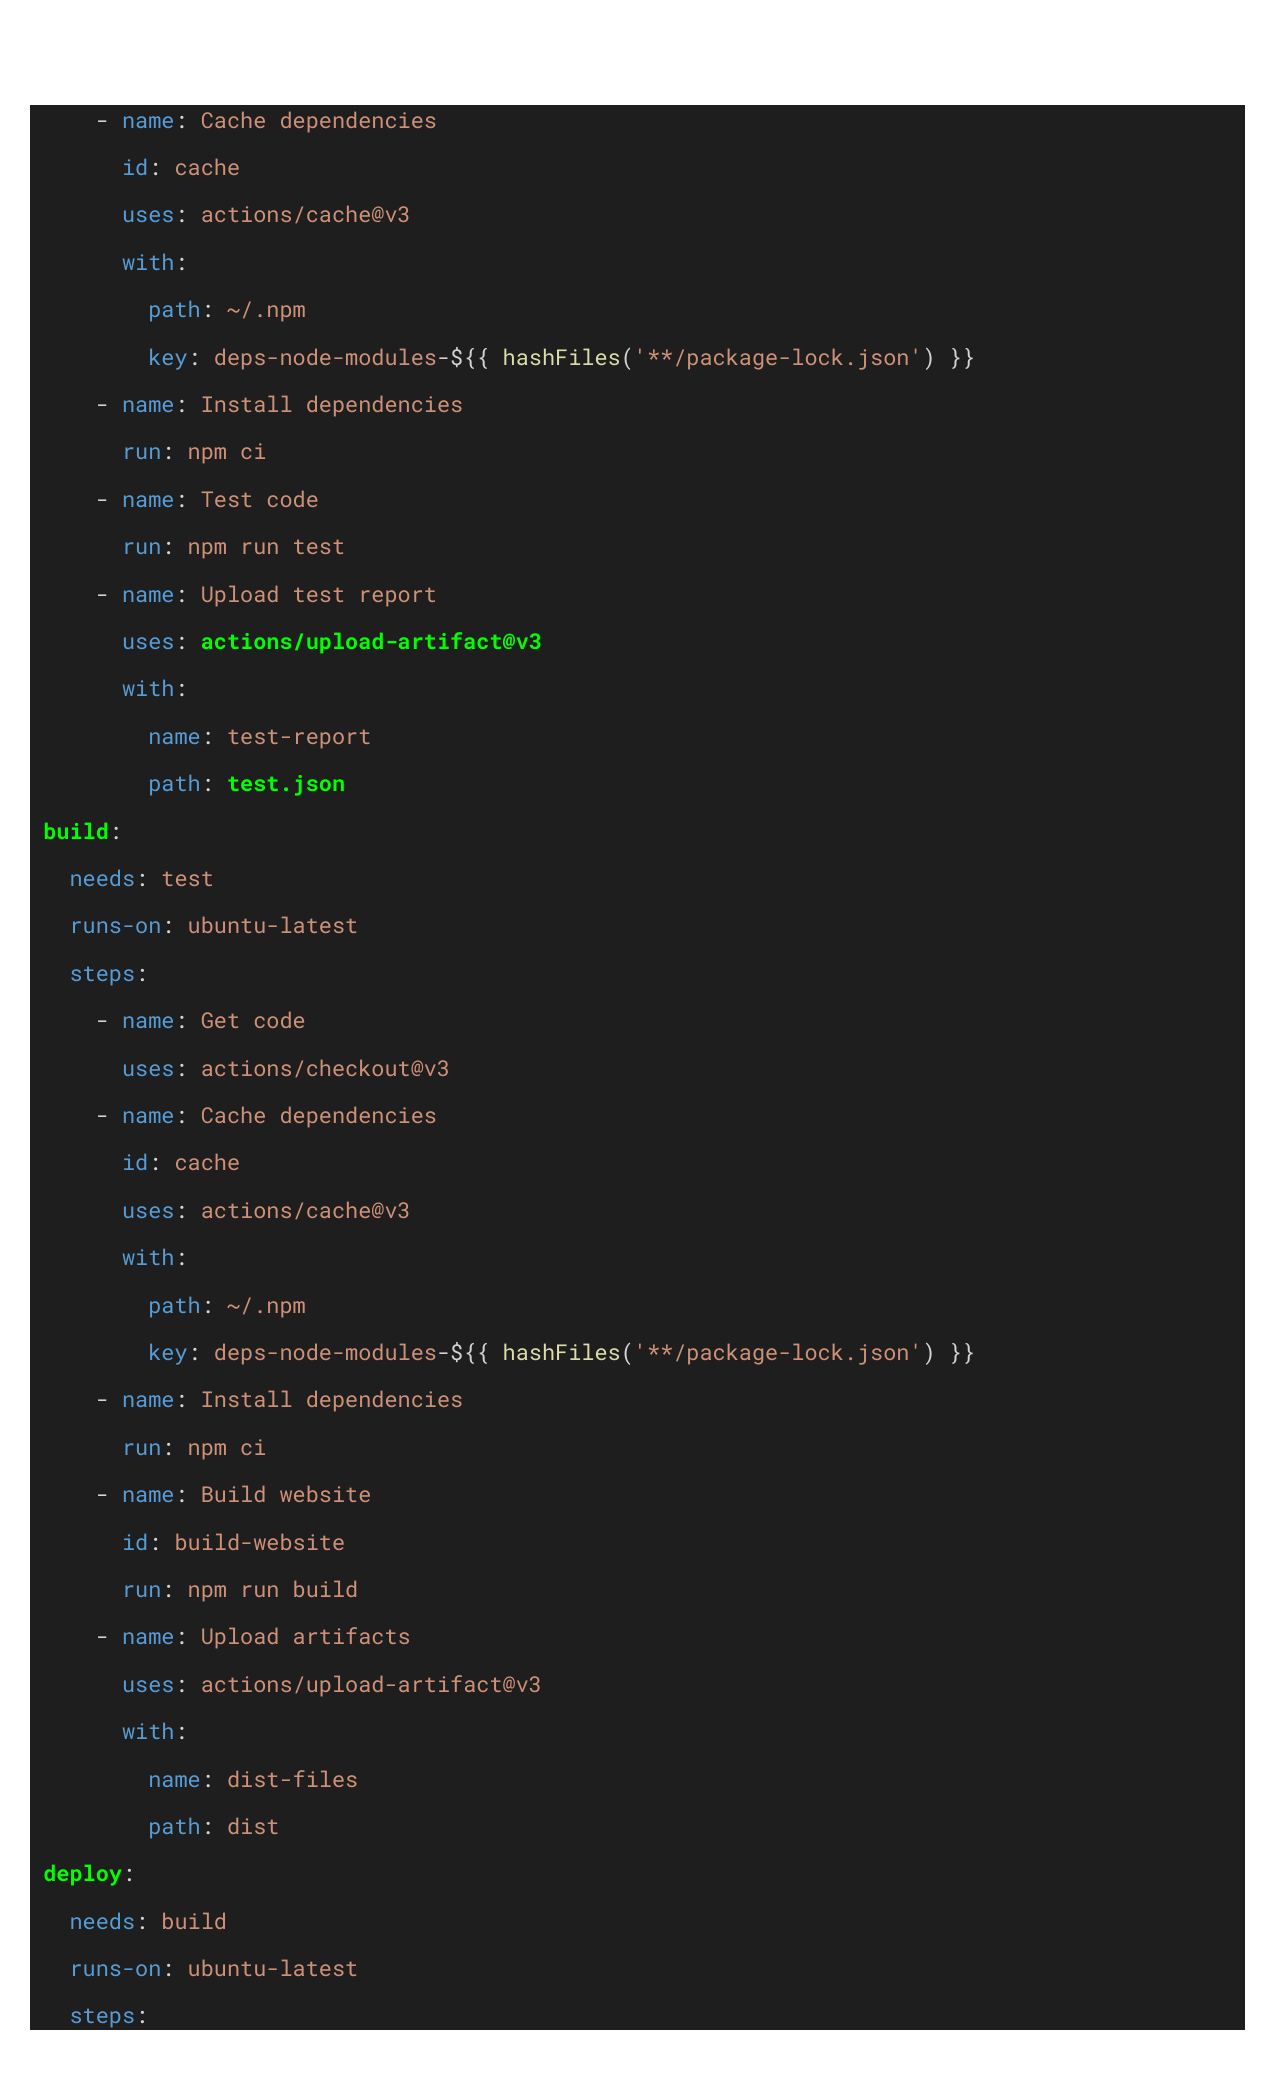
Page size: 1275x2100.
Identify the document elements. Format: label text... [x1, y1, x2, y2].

text steps: [30, 958, 1245, 987]
text with: [30, 1243, 1245, 1272]
text path: ~/.npm [30, 1290, 1245, 1319]
text run: npm ci [30, 1432, 1245, 1461]
text needs: test [30, 863, 1245, 892]
text with: [30, 247, 1245, 276]
text - name: Upload test report [30, 579, 1245, 608]
text id: cache [30, 153, 1245, 181]
text uses: actions/upload-artifact@v3 [30, 1669, 1245, 1698]
text uses: actions/checkout@v3 [30, 1053, 1245, 1082]
text run: npm run test [30, 532, 1245, 561]
text - name: Test code [30, 484, 1245, 513]
text path: dist [30, 1811, 1245, 1840]
text id: build-website [30, 1527, 1245, 1556]
text key: deps-node-modules-${{ hashFiles('**/package-lock.json') }} [30, 1337, 1245, 1366]
text needs: build [30, 1906, 1245, 1935]
text path: ~/.npm [30, 295, 1245, 324]
text run: npm ci [30, 437, 1245, 466]
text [30, 342, 1245, 371]
text - name: Cache dependencies [30, 105, 1245, 134]
text run: npm run build [30, 1574, 1245, 1603]
text path: test.json [30, 769, 1245, 798]
text uses: actions/upload-artifact@v3 [30, 627, 1245, 655]
text name: test-report [30, 721, 1245, 750]
text id: cache [30, 1148, 1245, 1177]
text - name: Install dependencies [30, 389, 1245, 418]
text uses: actions/cache@v3 [30, 1195, 1245, 1224]
text - name: Install dependencies [30, 1385, 1245, 1414]
text build: [30, 816, 1245, 845]
text runs-on: ubuntu-latest [30, 1954, 1245, 1982]
text runs-on: ubuntu-latest [30, 911, 1245, 940]
text - name: Get code [30, 1006, 1245, 1034]
text - name: Cache dependencies [30, 1101, 1245, 1129]
text name: dist-files [30, 1764, 1245, 1793]
text with: [30, 1717, 1245, 1746]
text with: [30, 674, 1245, 703]
text - name: Upload artifacts [30, 1622, 1245, 1651]
text steps: [30, 2001, 1245, 2030]
text uses: actions/cache@v3 [30, 200, 1245, 229]
text deploy: [30, 1859, 1245, 1888]
text - name: Build website [30, 1480, 1245, 1508]
